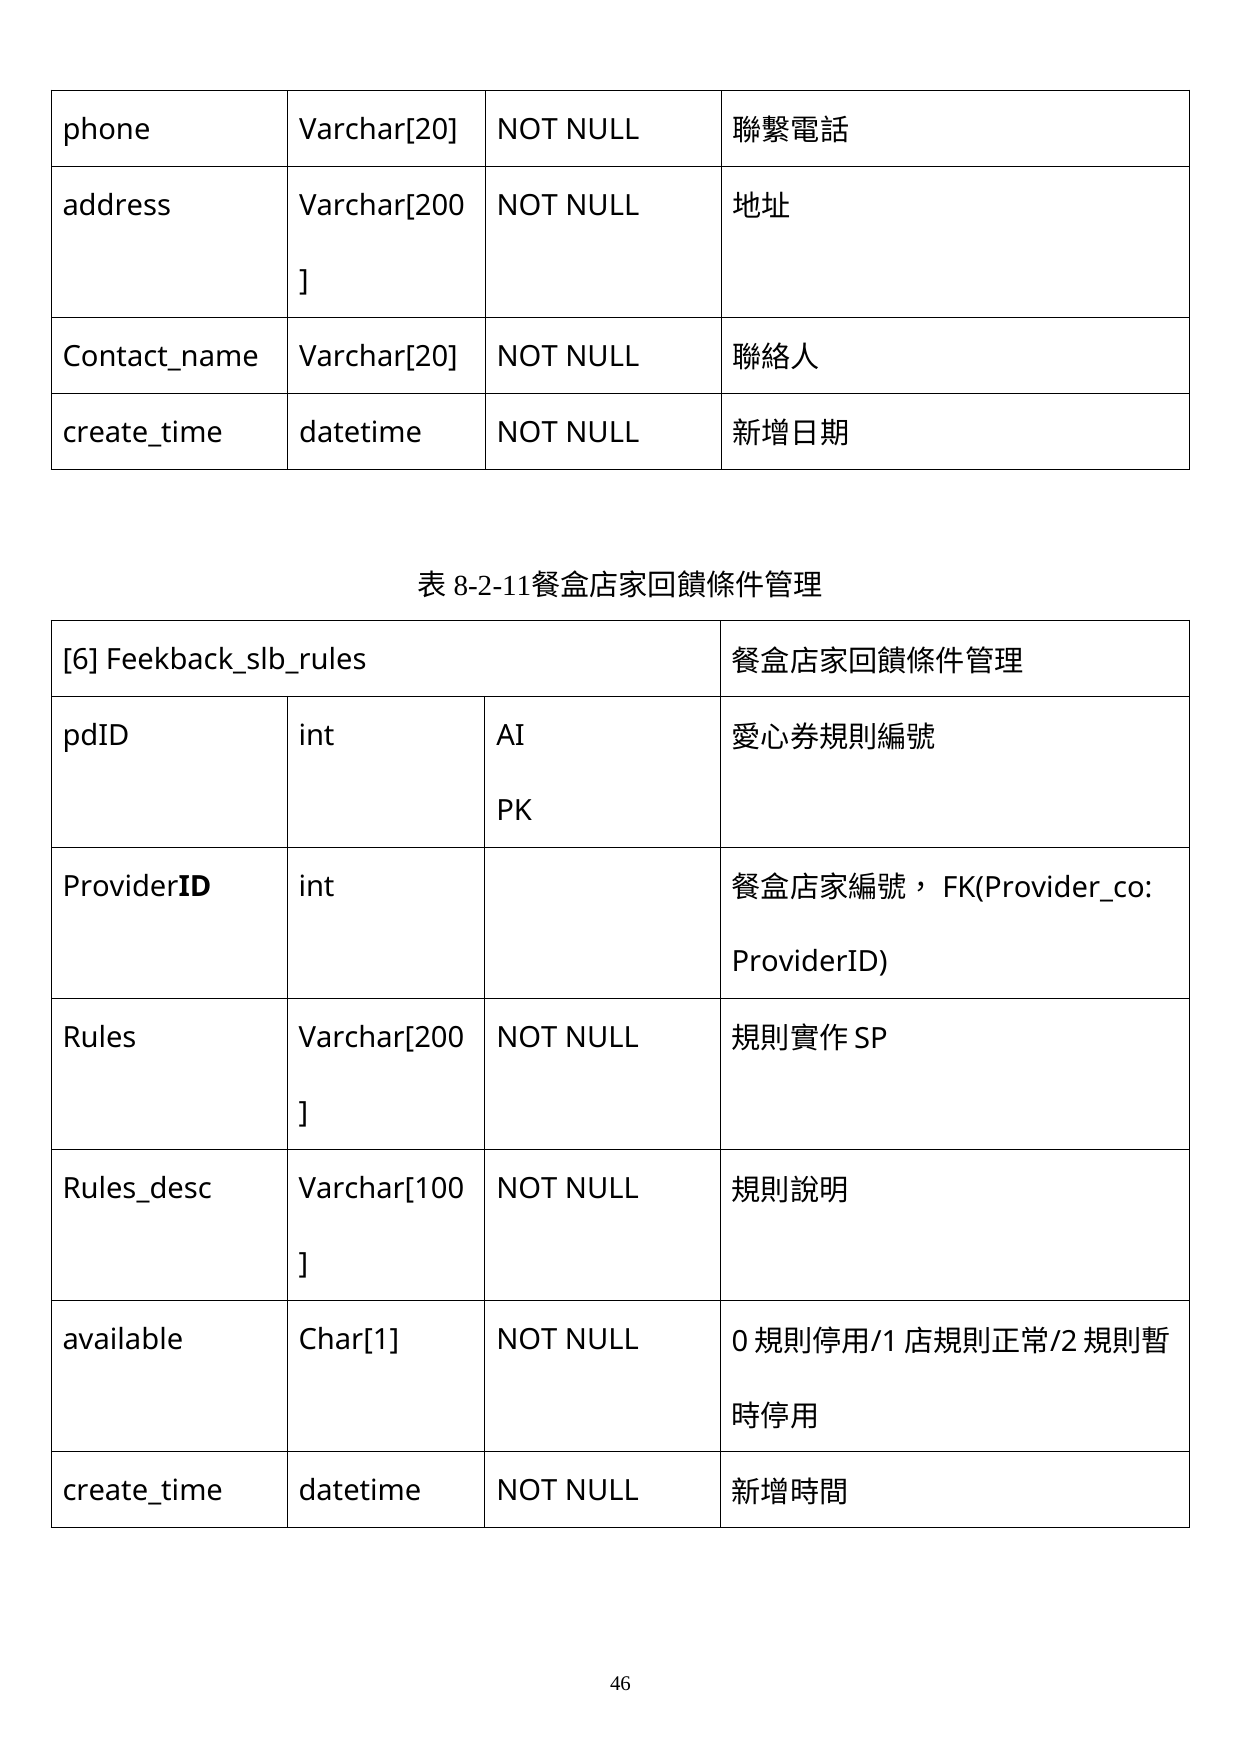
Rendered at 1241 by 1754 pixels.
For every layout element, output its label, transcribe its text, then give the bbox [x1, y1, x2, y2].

table_cell available [52, 1301, 287, 1451]
table_cell NOT NULL [485, 1150, 720, 1300]
table_cell Contact_name [52, 318, 287, 393]
table_cell [485, 848, 720, 998]
table_cell NOT NULL [486, 394, 721, 469]
table_cell NOT NULL [485, 1452, 720, 1527]
table_cell datetime [288, 394, 485, 469]
table_cell 規則實作SP [721, 999, 1189, 1149]
table_cell ProviderID [52, 848, 287, 998]
table_cell 規則說明 [721, 1150, 1189, 1300]
table_cell Varchar[20] [288, 91, 485, 166]
table_cell address [52, 167, 287, 317]
table_cell datetime [288, 1452, 484, 1527]
table_header 餐盒店家回饋條件管理 [721, 621, 1189, 696]
table_cell create_time [52, 1452, 287, 1527]
table_cell 0規則停用/1店規則正常/2規則暫時停用 [721, 1301, 1189, 1451]
table_cell NOT NULL [486, 167, 721, 317]
table_cell int [288, 848, 484, 998]
table_cell NOT NULL [486, 91, 721, 166]
table_cell Varchar[100] [288, 1150, 484, 1300]
table_cell AI PK [485, 697, 720, 847]
table_cell NOT NULL [485, 1301, 720, 1451]
table_cell 新增日期 [722, 394, 1189, 469]
table_cell create_time [52, 394, 287, 469]
table_cell Rules_desc [52, 1150, 287, 1300]
table_cell Char[1] [288, 1301, 484, 1451]
table_cell 聯繫電話 [722, 91, 1189, 166]
table_cell phone [52, 91, 287, 166]
table_cell int [288, 697, 484, 847]
table_cell NOT NULL [485, 999, 720, 1149]
table_cell NOT NULL [486, 318, 721, 393]
table_cell Varchar[200] [288, 167, 485, 317]
table_header [6] Feekback_slb_rules [52, 621, 720, 696]
table_cell pdID [52, 697, 287, 847]
table_cell 新增時間 [721, 1452, 1189, 1527]
table_cell Varchar[20] [288, 318, 485, 393]
table_cell Rules [52, 999, 287, 1149]
table_cell 聯絡人 [722, 318, 1189, 393]
table_cell 愛心券規則編號 [721, 697, 1189, 847]
table_cell 餐盒店家編號， FK(Provider_co: ProviderID) [721, 848, 1189, 998]
table_cell 地址 [722, 167, 1189, 317]
table_cell Varchar[200] [288, 999, 484, 1149]
